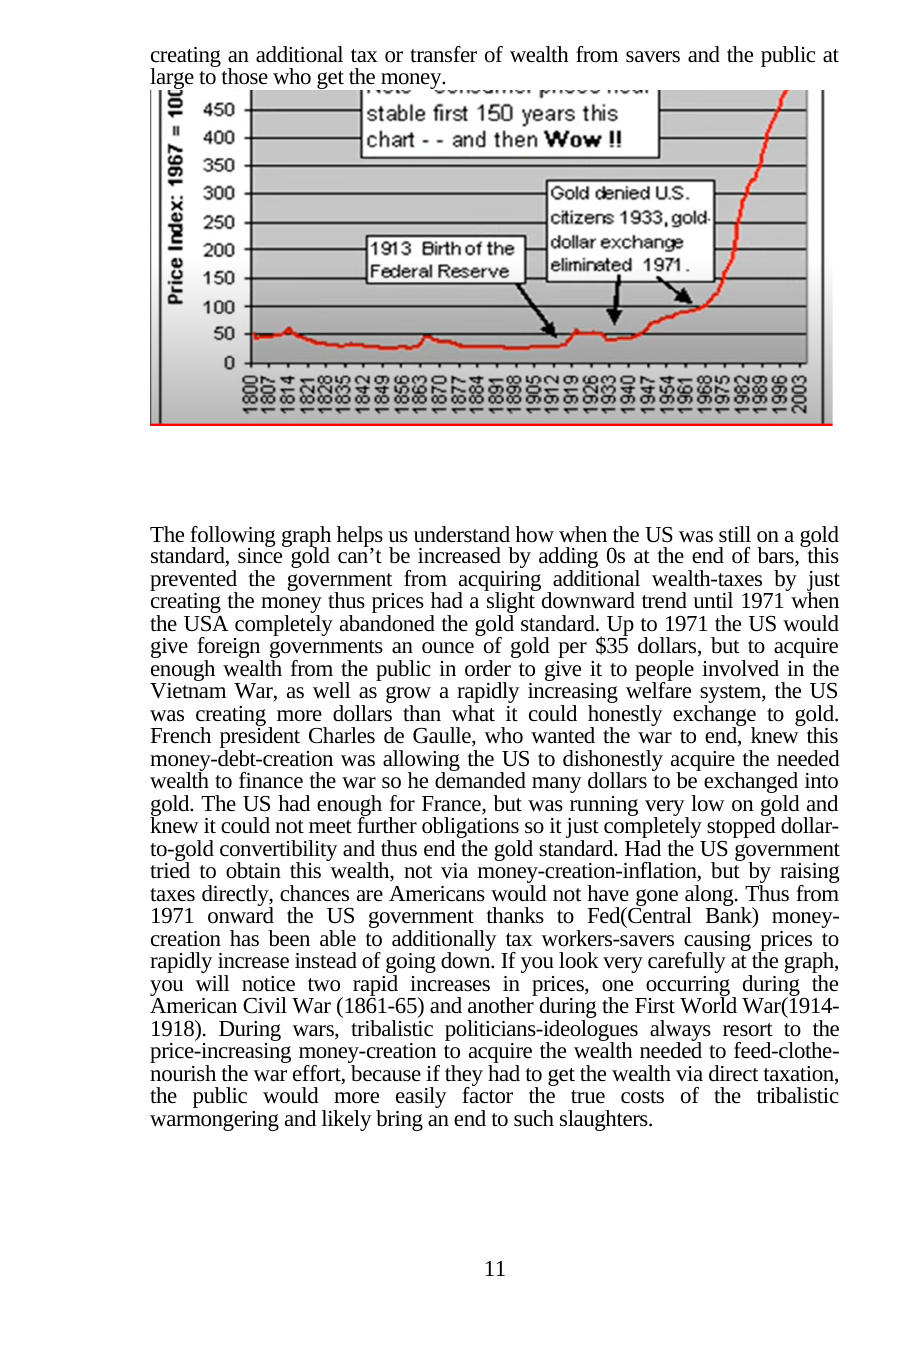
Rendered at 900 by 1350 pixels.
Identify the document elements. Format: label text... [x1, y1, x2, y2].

picture [150, 90, 833, 426]
text The following graph helps us understand how when the US was still on a gold standard, since gold can’t be increased by adding 0s at the end of bars, this prevented the government from acquiring additional wealth-taxes by just creating the money thus prices had a slight downward trend until 1971 when the USA completely abandoned the gold standard. Up to 1971 the US would give foreign governments an ounce of gold per $35 dollars, but to acquire enough wealth from the public in order to give it to people involved in the Vietnam War, as well as grow a rapidly increasing welfare system, the US was creating more dollars than what it could honestly exchange to gold. French president Charles de Gaulle, who wanted the war to end, knew this money-debt-creation was allowing the US to dishonestly acquire the needed wealth to finance the war so he demanded many dollars to be exchanged into gold. The US had enough for France, but was running very low on gold and knew it could not meet further obligations so it just completely stopped dollar-to-gold convertibility and thus end the gold standard. Had the US government tried to obtain this wealth, not via money-creation-inflation, but by raising taxes directly, chances are Americans would not have gone along. Thus from 1971 onward the US government thanks to Fed(Central Bank) money-creation has been able to additionally tax workers-savers causing prices to rapidly increase instead of going down. If you look very carefully at the graph, you will notice two rapid increases in prices, one occurring during the American Civil War (1861-65) and another during the First World War(1914-1918). During wars, tribalistic politicians-ideologues always resort to the price-increasing money-creation to acquire the wealth needed to feed-clothe-nourish the war effort, because if they had to get the wealth via direct taxation, the public would more easily factor the true costs of the tribalistic warmongering and likely bring an end to such slaughters. [150, 524, 840, 1131]
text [150, 45, 840, 90]
